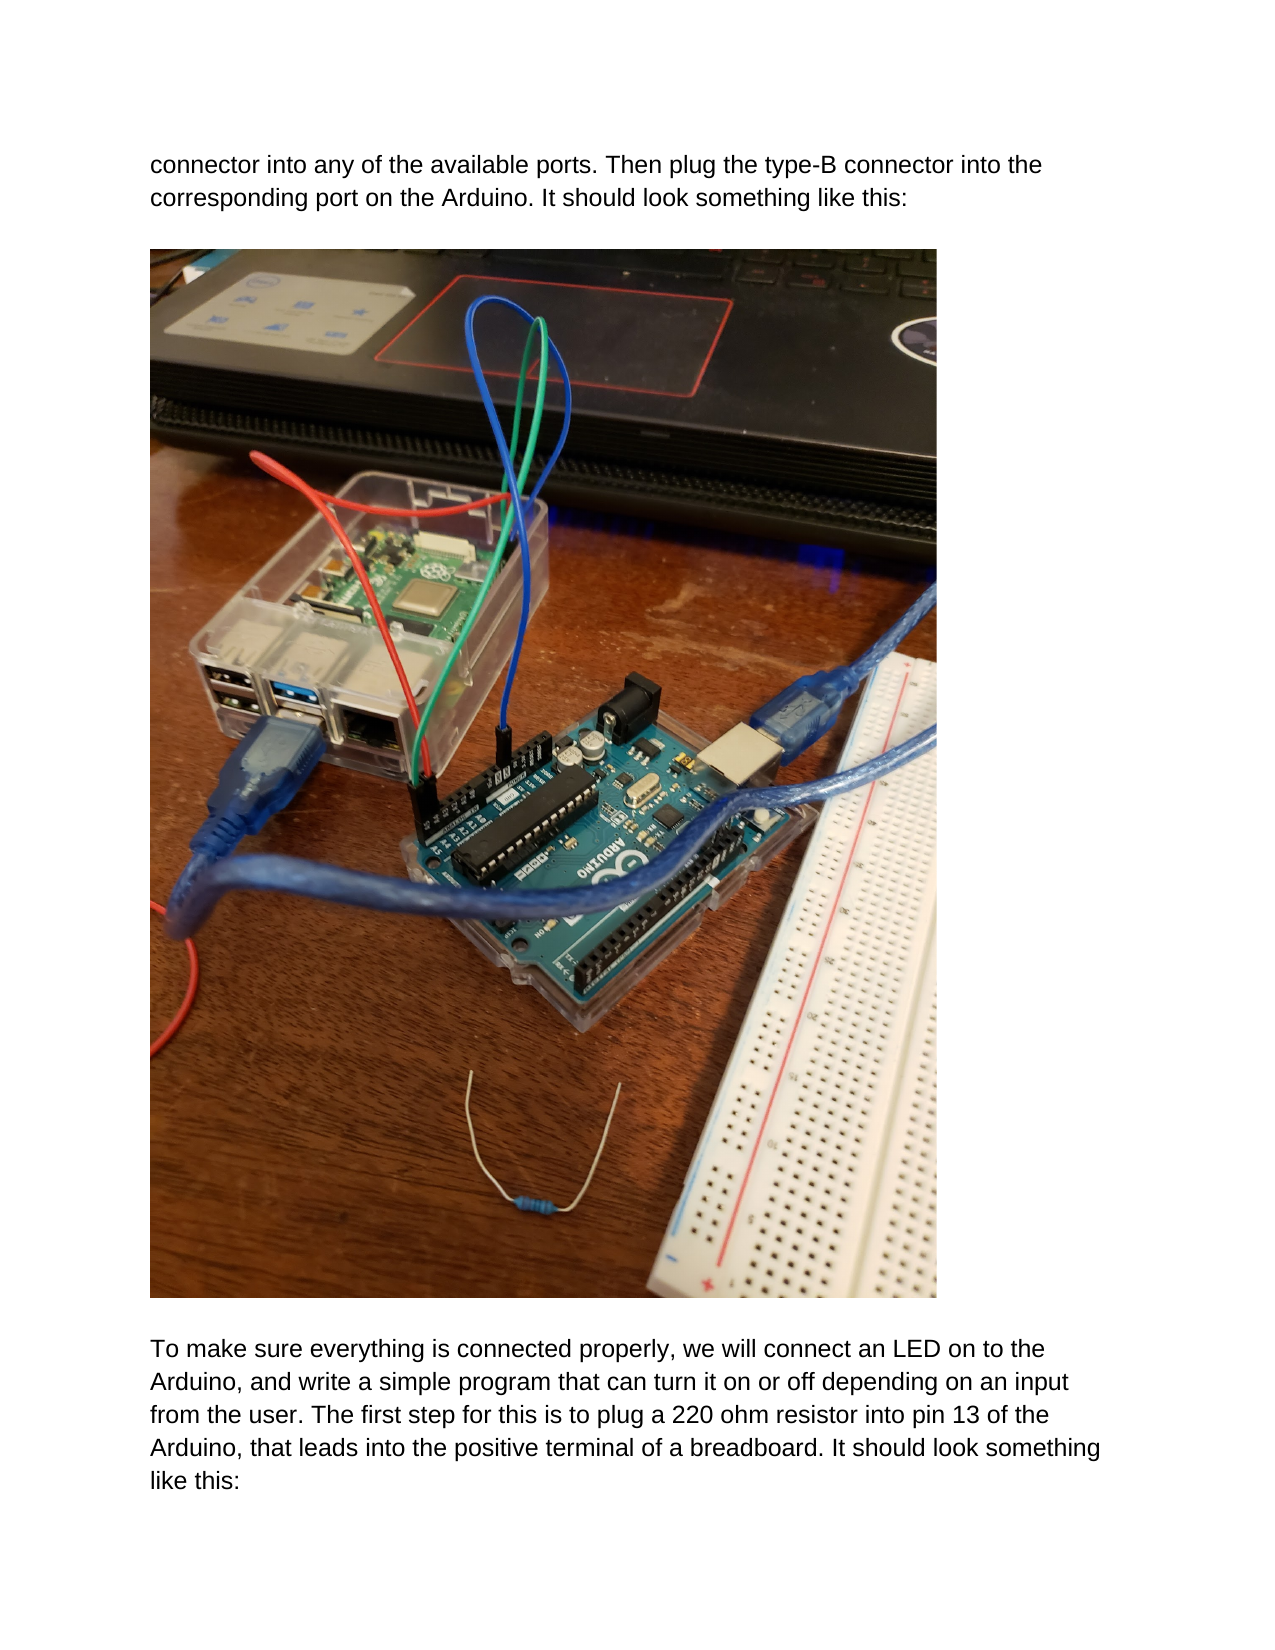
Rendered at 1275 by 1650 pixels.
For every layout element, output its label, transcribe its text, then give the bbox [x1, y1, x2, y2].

picture [150, 249, 937, 1298]
text To make sure everything is connected properly, we will connect an LED on to the Arduino, and write a simple program that can turn it on or off depending on an input from the user. The first step for this is to plug a 220 ohm resistor into pin 13 of the Arduino, that leads into the positive terminal of a breadboard. It should look something like this: [150, 1334, 1125, 1495]
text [150, 150, 1125, 212]
